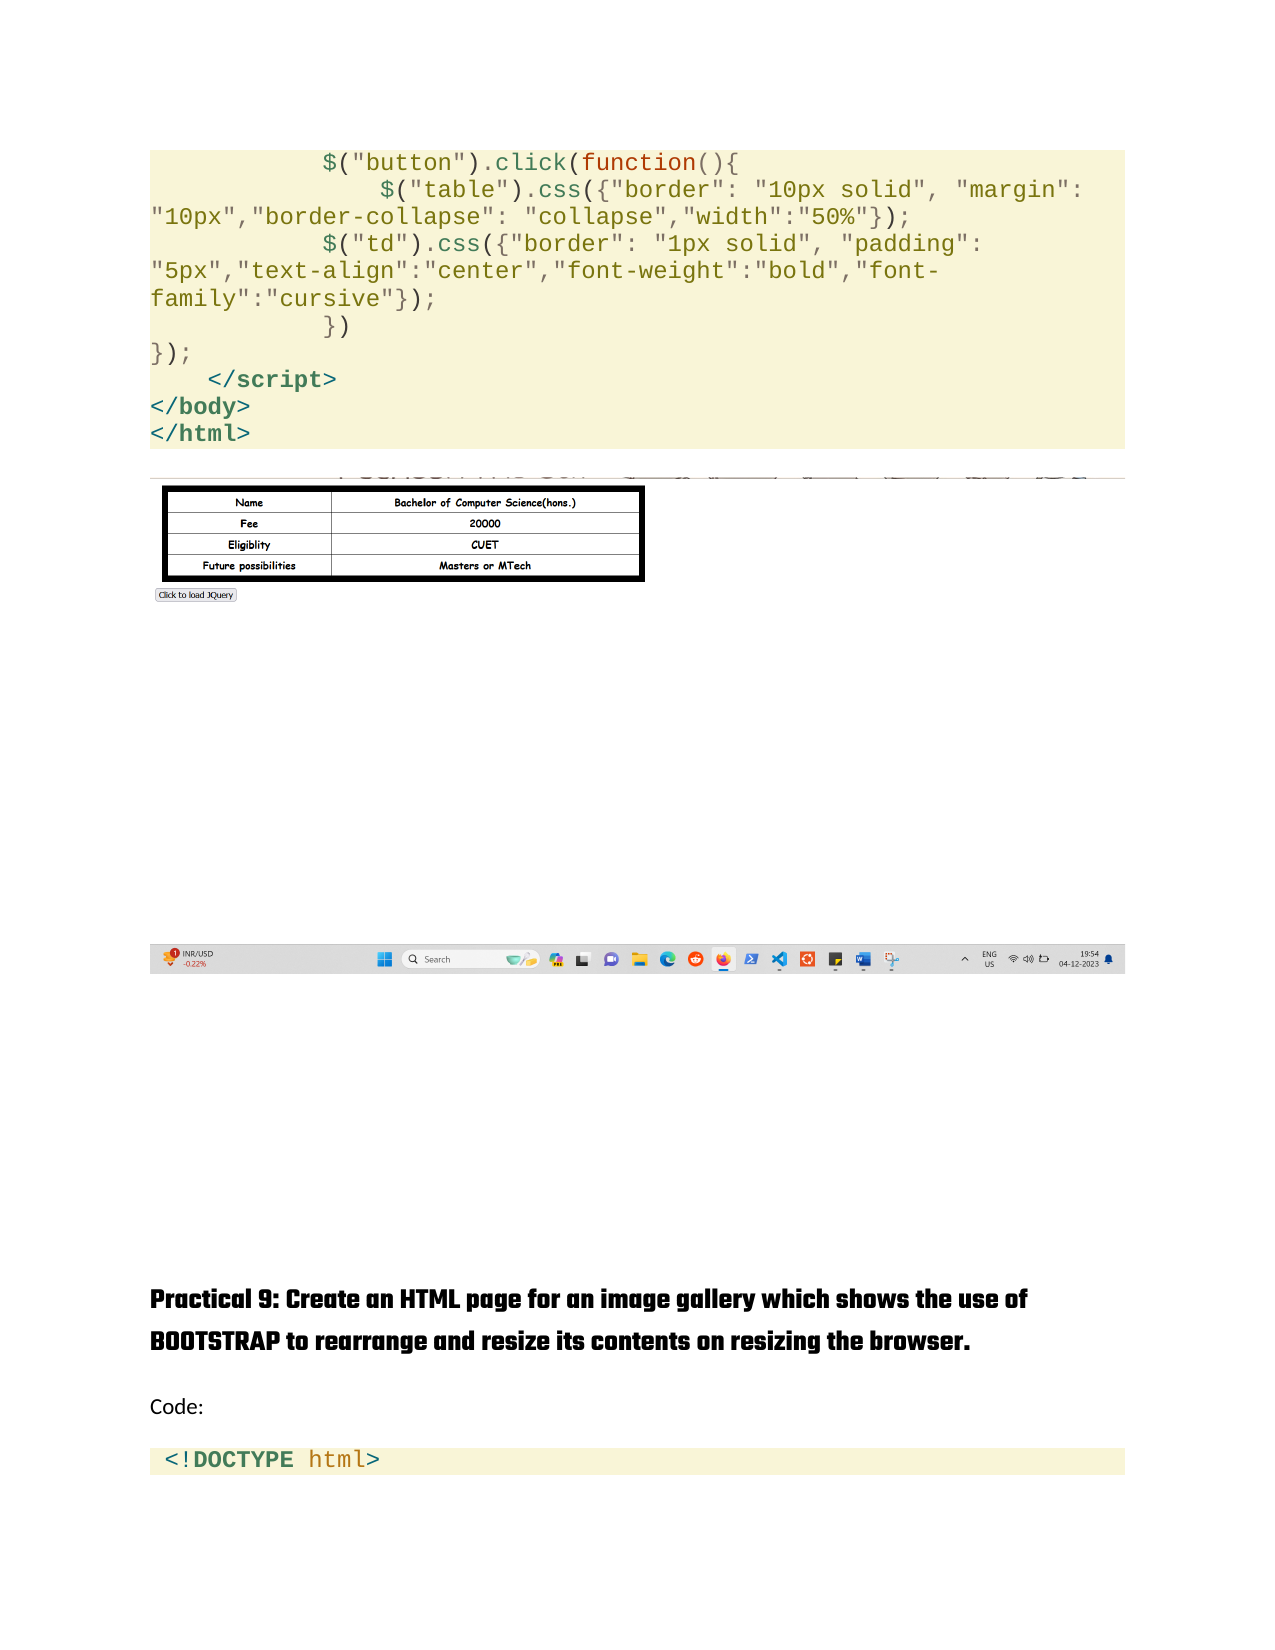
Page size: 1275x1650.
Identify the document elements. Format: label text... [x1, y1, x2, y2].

text $("td").css({"border": "1px solid", "padding": "5px","text-align":"center","font-weight":"bold","font-family":"cursive"}); [150, 232, 1125, 313]
text </html> [150, 422, 1125, 449]
text <!DOCTYPE html> [150, 1448, 1125, 1475]
text }); [150, 340, 1125, 367]
picture [150, 477, 1125, 974]
text Practical 9: Create an HTML page for an image gallery which shows the use of BOOTSTRAP to rearrange and resize its contents on resizing the browser. [150, 1280, 1125, 1364]
text }) [150, 313, 1125, 340]
text </script> [150, 367, 1125, 395]
text </body> [150, 395, 1125, 422]
text $("table").css({"border": "10px solid", "margin": "10px","border-collapse": "collapse","width":"50%"}); [150, 177, 1125, 232]
text $("button").click(function(){ [150, 150, 1125, 177]
text Code: [150, 1392, 1125, 1420]
